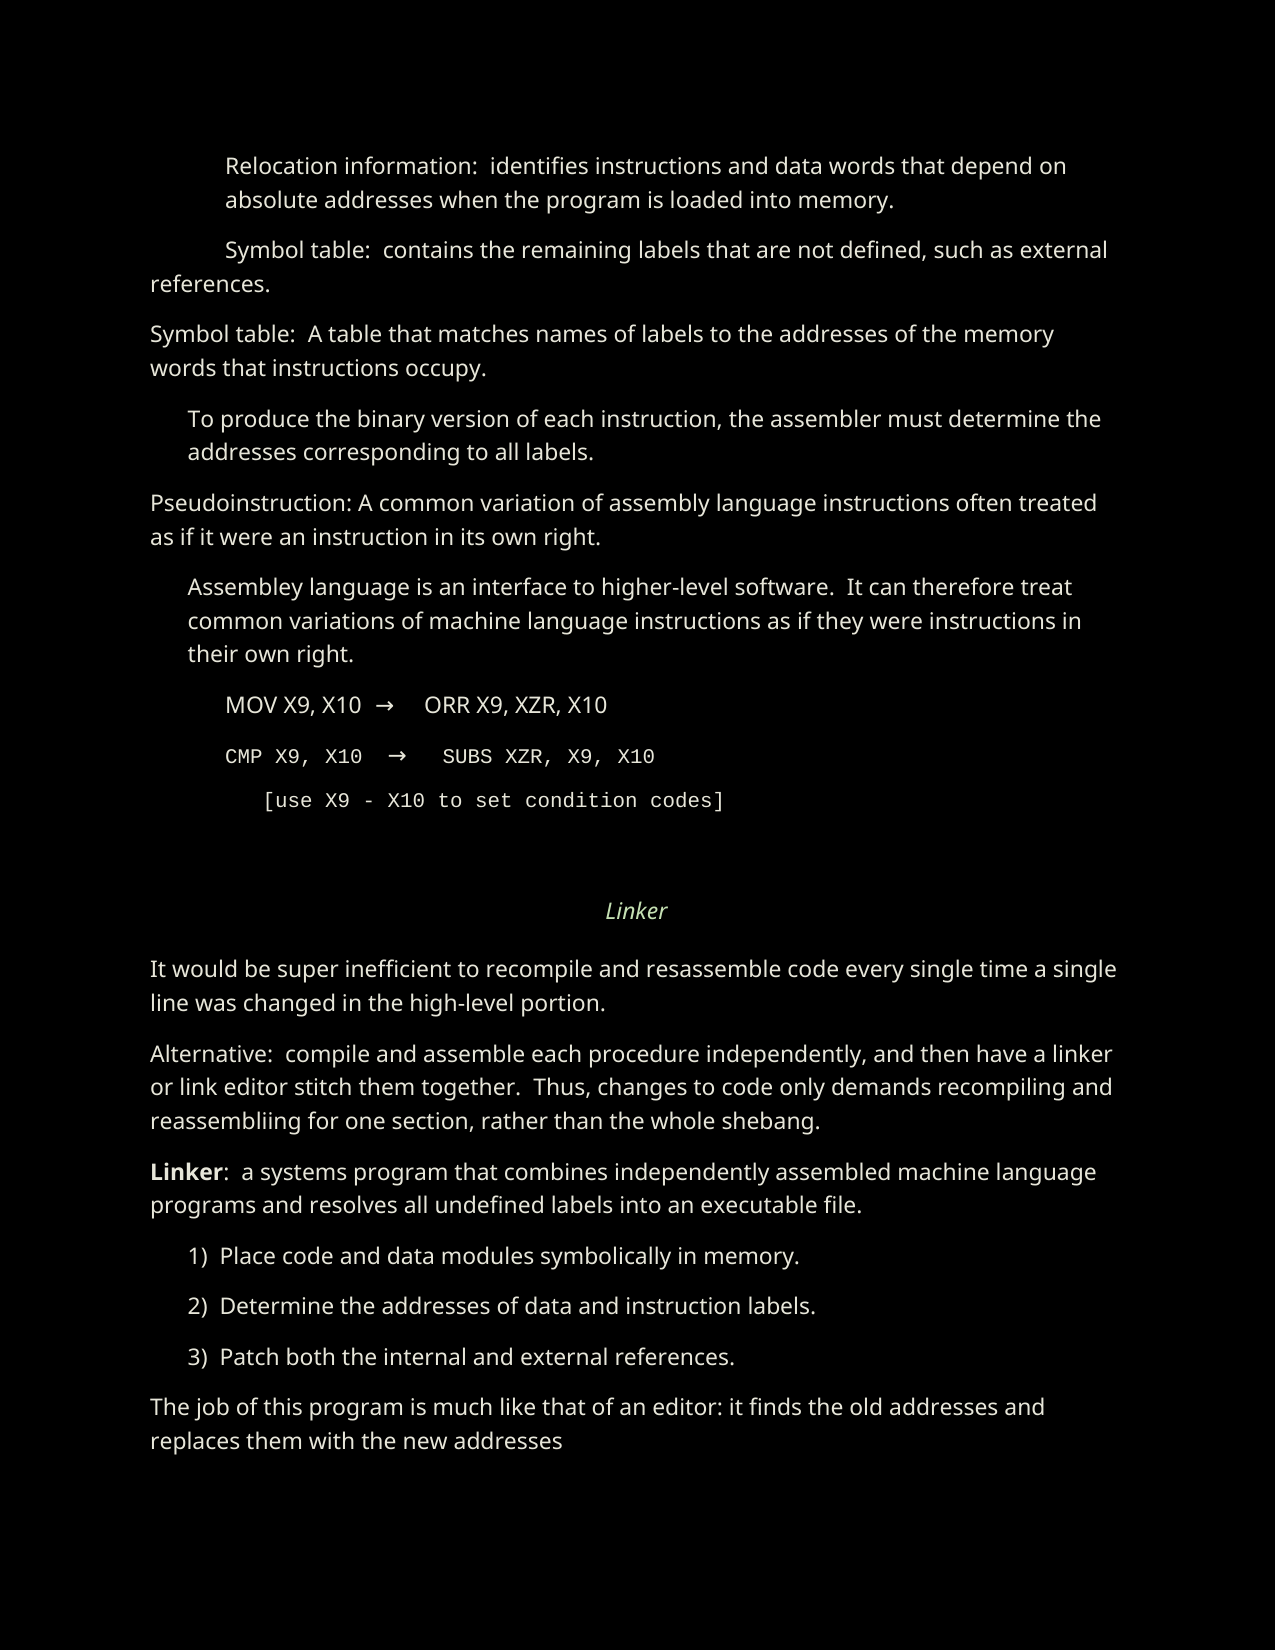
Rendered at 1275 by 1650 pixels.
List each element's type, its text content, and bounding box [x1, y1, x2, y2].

text Linker: a systems program that combines independently assembled machine language programs and resolves all undefined labels into an executable file. [150, 1156, 1125, 1221]
text It would be super inefficient to recompile and resassemble code every single time a single line was changed in the high-level portion. [150, 953, 1125, 1018]
text Symbol table: A table that matches names of labels to the addresses of the memory words that instructions occupy. [150, 318, 1125, 383]
text CMP X9, X10 → SUBS XZR, X9, X10 [150, 739, 1125, 770]
text 2) Determine the addresses of data and instruction labels. [150, 1290, 1125, 1321]
text To produce the binary version of each instruction, the assembler must determine the addresses corresponding to all labels. [187, 402, 1125, 467]
subtitle Linker [150, 895, 1125, 926]
text MOV X9, X10 → ORR X9, XZR, X10 [150, 689, 1125, 720]
text [use X9 - X10 to set condition codes] [150, 789, 1125, 813]
text Symbol table: contains the remaining labels that are not defined, such as external references. [150, 234, 1125, 299]
text 3) Patch both the internal and external references. [150, 1341, 1125, 1372]
text Pseudoinstruction: A common variation of assembly language instructions often treated as if it were an instruction in its own right. [150, 487, 1125, 552]
text Assembley language is an interface to higher-level software. It can therefore treat common variations of machine language instructions as if they were instructions in their own right. [187, 571, 1125, 669]
text The job of this program is much like that of an editor: it finds the old addresses and replaces them with the new addresses [150, 1391, 1125, 1456]
text 1) Place code and data modules symbolically in memory. [150, 1240, 1125, 1271]
text Relocation information: identifies instructions and data words that depend on absolute addresses when the program is loaded into memory. [225, 150, 1125, 215]
text Alternative: compile and assemble each procedure independently, and then have a linker or link editor stitch them together. Thus, changes to code only demands recompiling and reassembliing for one section, rather than the whole shebang. [150, 1038, 1125, 1136]
